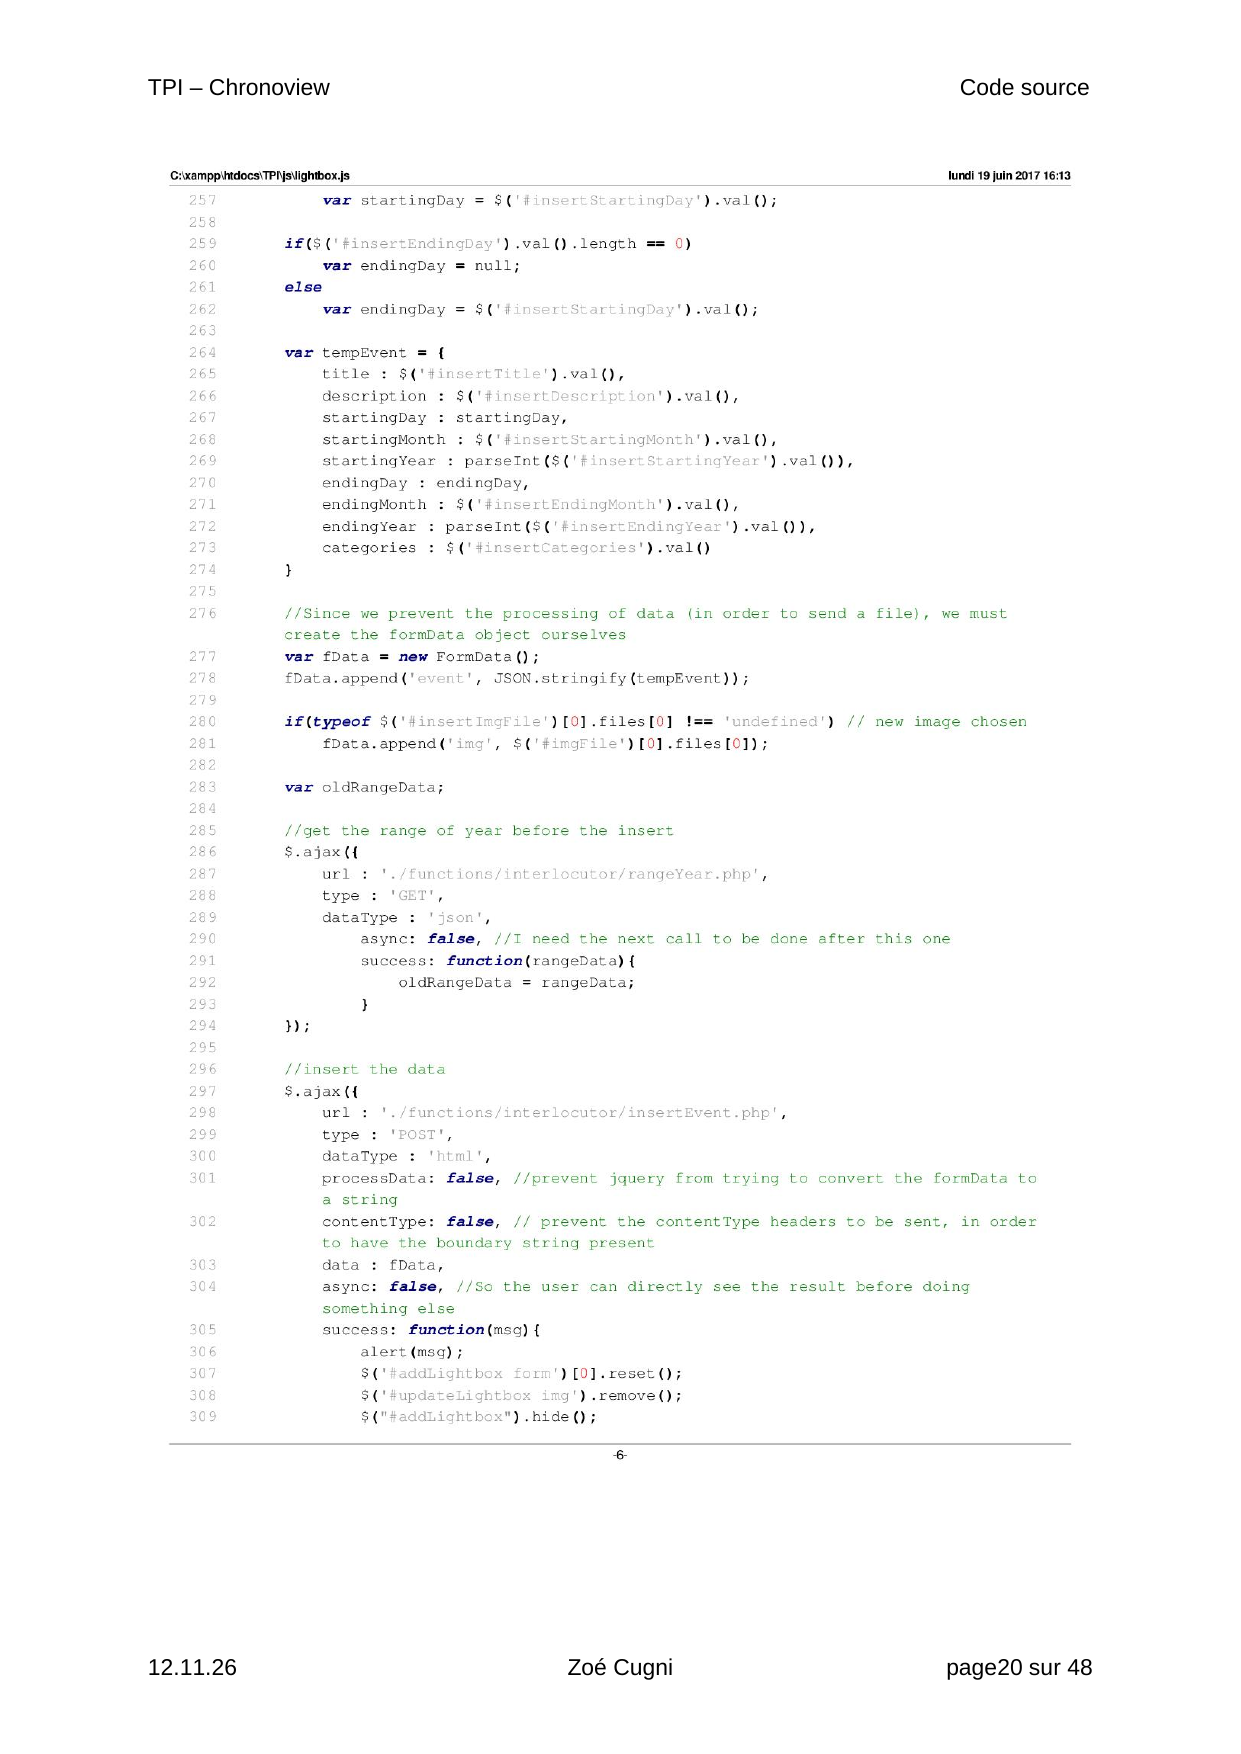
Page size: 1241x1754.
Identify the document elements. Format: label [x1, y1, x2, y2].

picture [147, 147, 1093, 1484]
